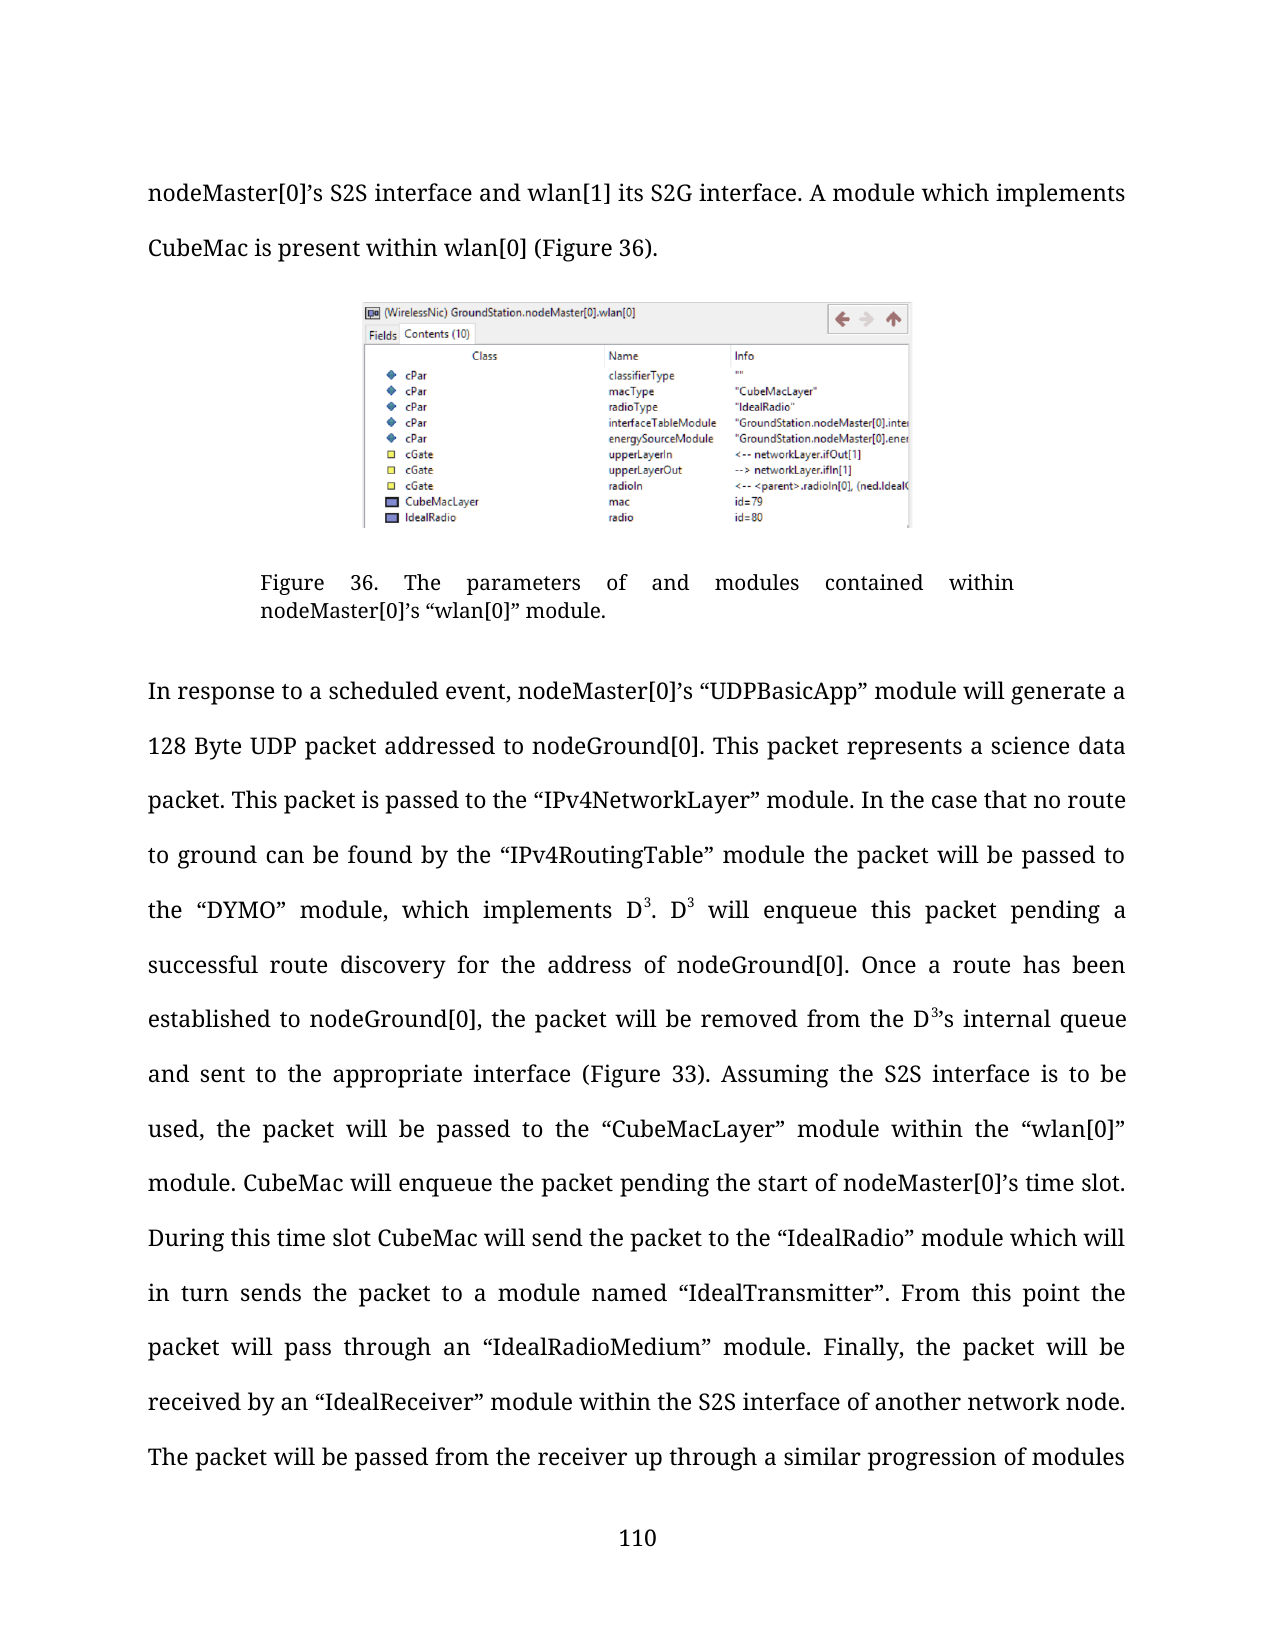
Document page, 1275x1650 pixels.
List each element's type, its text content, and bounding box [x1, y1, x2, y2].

picture [362, 302, 913, 528]
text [148, 177, 1127, 263]
text Figure 36. The parameters of and modules contained within nodeMaster[0]’s “wlan[0]” module. [260, 568, 1015, 625]
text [148, 675, 1127, 1472]
